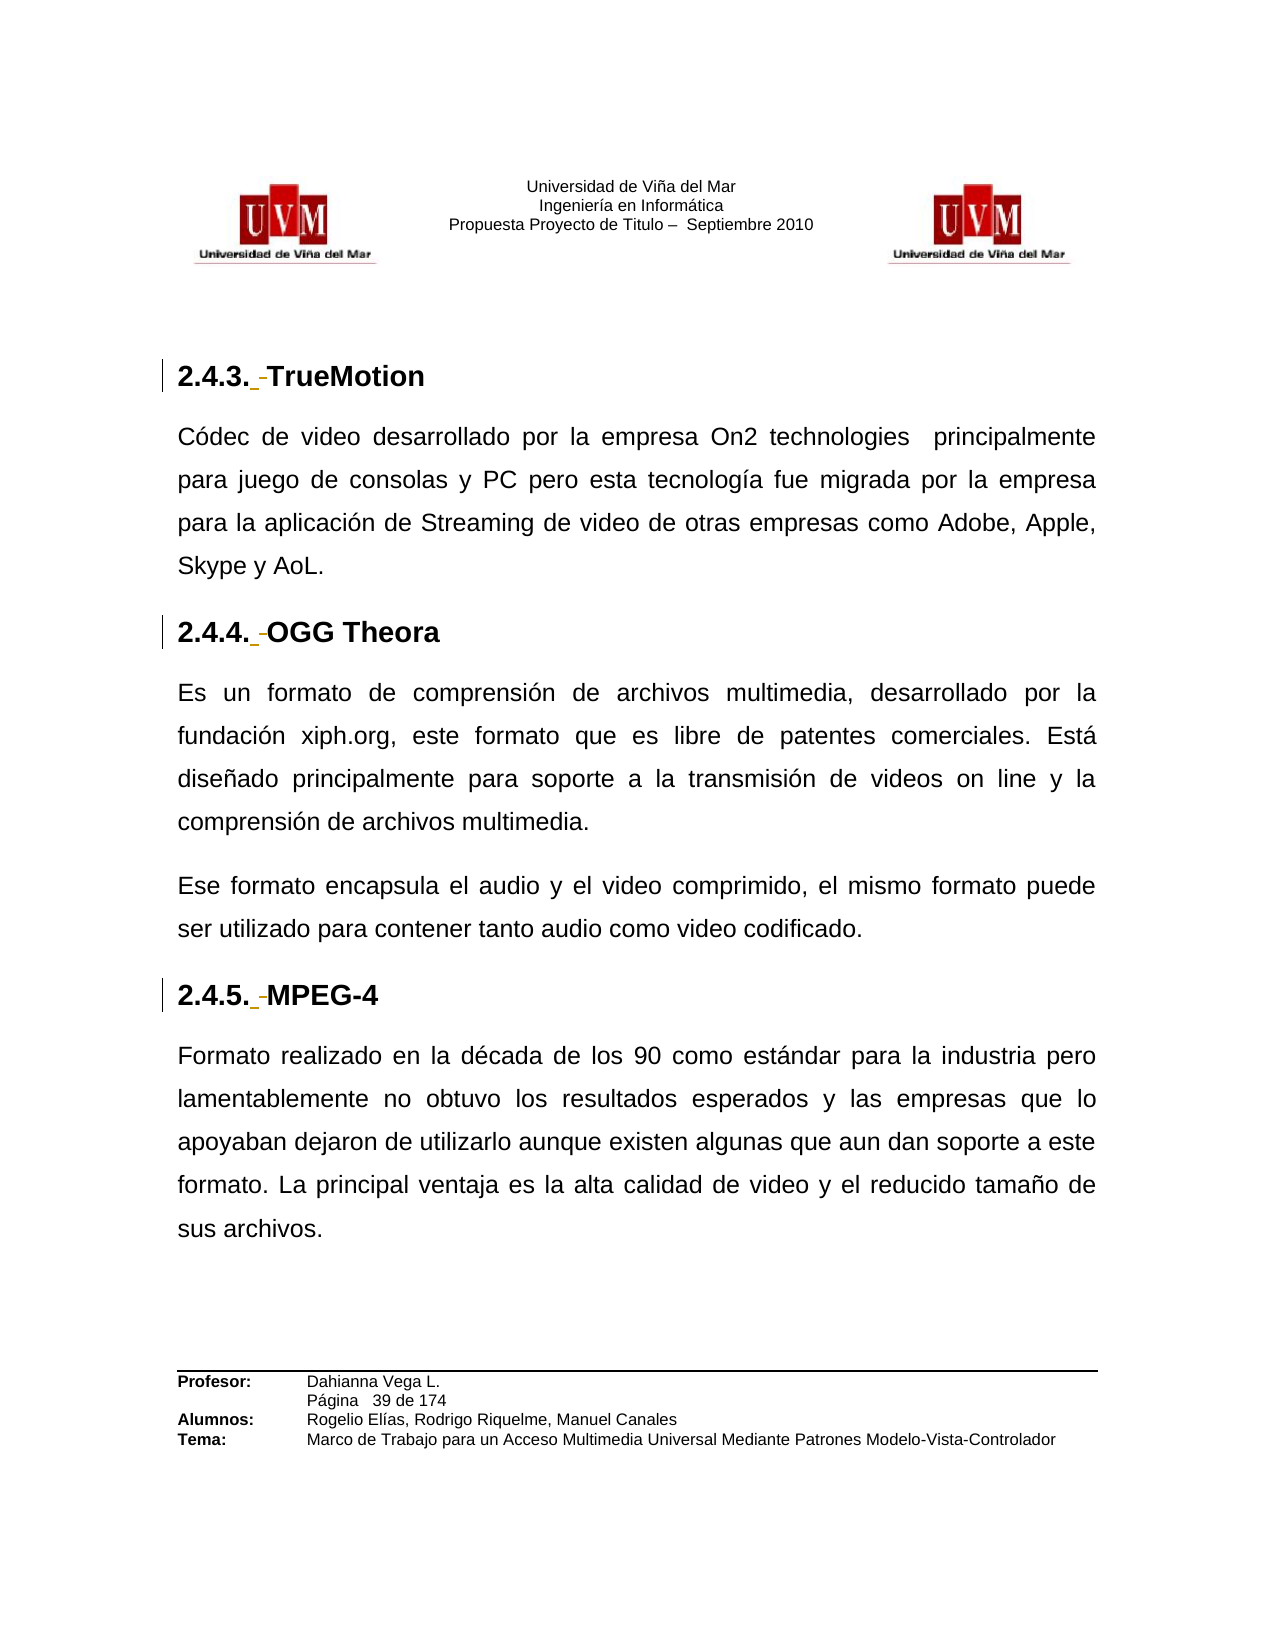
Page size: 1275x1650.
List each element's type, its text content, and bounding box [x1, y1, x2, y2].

text Formato realizado en la década de los 90 como estándar para la industria pero lamentablemente no obtuvo los resultados esperados y las empresas que lo apoyaban dejaron de utilizarlo aunque existen algunas que aun dan soporte a este formato. La principal ventaja es la alta calidad de video y el reducido tamaño de sus archivos. [177, 1041, 1098, 1242]
picture [871, 176, 1084, 267]
subtitle 2.4.5.MPEG-4 [177, 978, 1098, 1012]
subtitle 2.4.3.TrueMotion [177, 359, 1098, 392]
text Códec de video desarrollado por la empresa On2 technologies principalmente para juego de consolas y PC pero esta tecnología fue migrada por la empresa para la aplicación de Streaming de video de otras empresas como Adobe, Apple, Skype y AoL. [177, 422, 1098, 580]
text Es un formato de comprensión de archivos multimedia, desarrollado por la fundación xiph.org, este formato que es libre de patentes comerciales. Está diseñado principalmente para soporte a la transmisión de videos on line y la comprensión de archivos multimedia. [177, 678, 1098, 836]
text Ese formato encapsula el audio y el video comprimido, el mismo formato puede ser utilizado para contener tanto audio como video codificado. [177, 871, 1098, 943]
picture [177, 176, 390, 267]
subtitle 2.4.4.OGG Theora [177, 615, 1098, 648]
